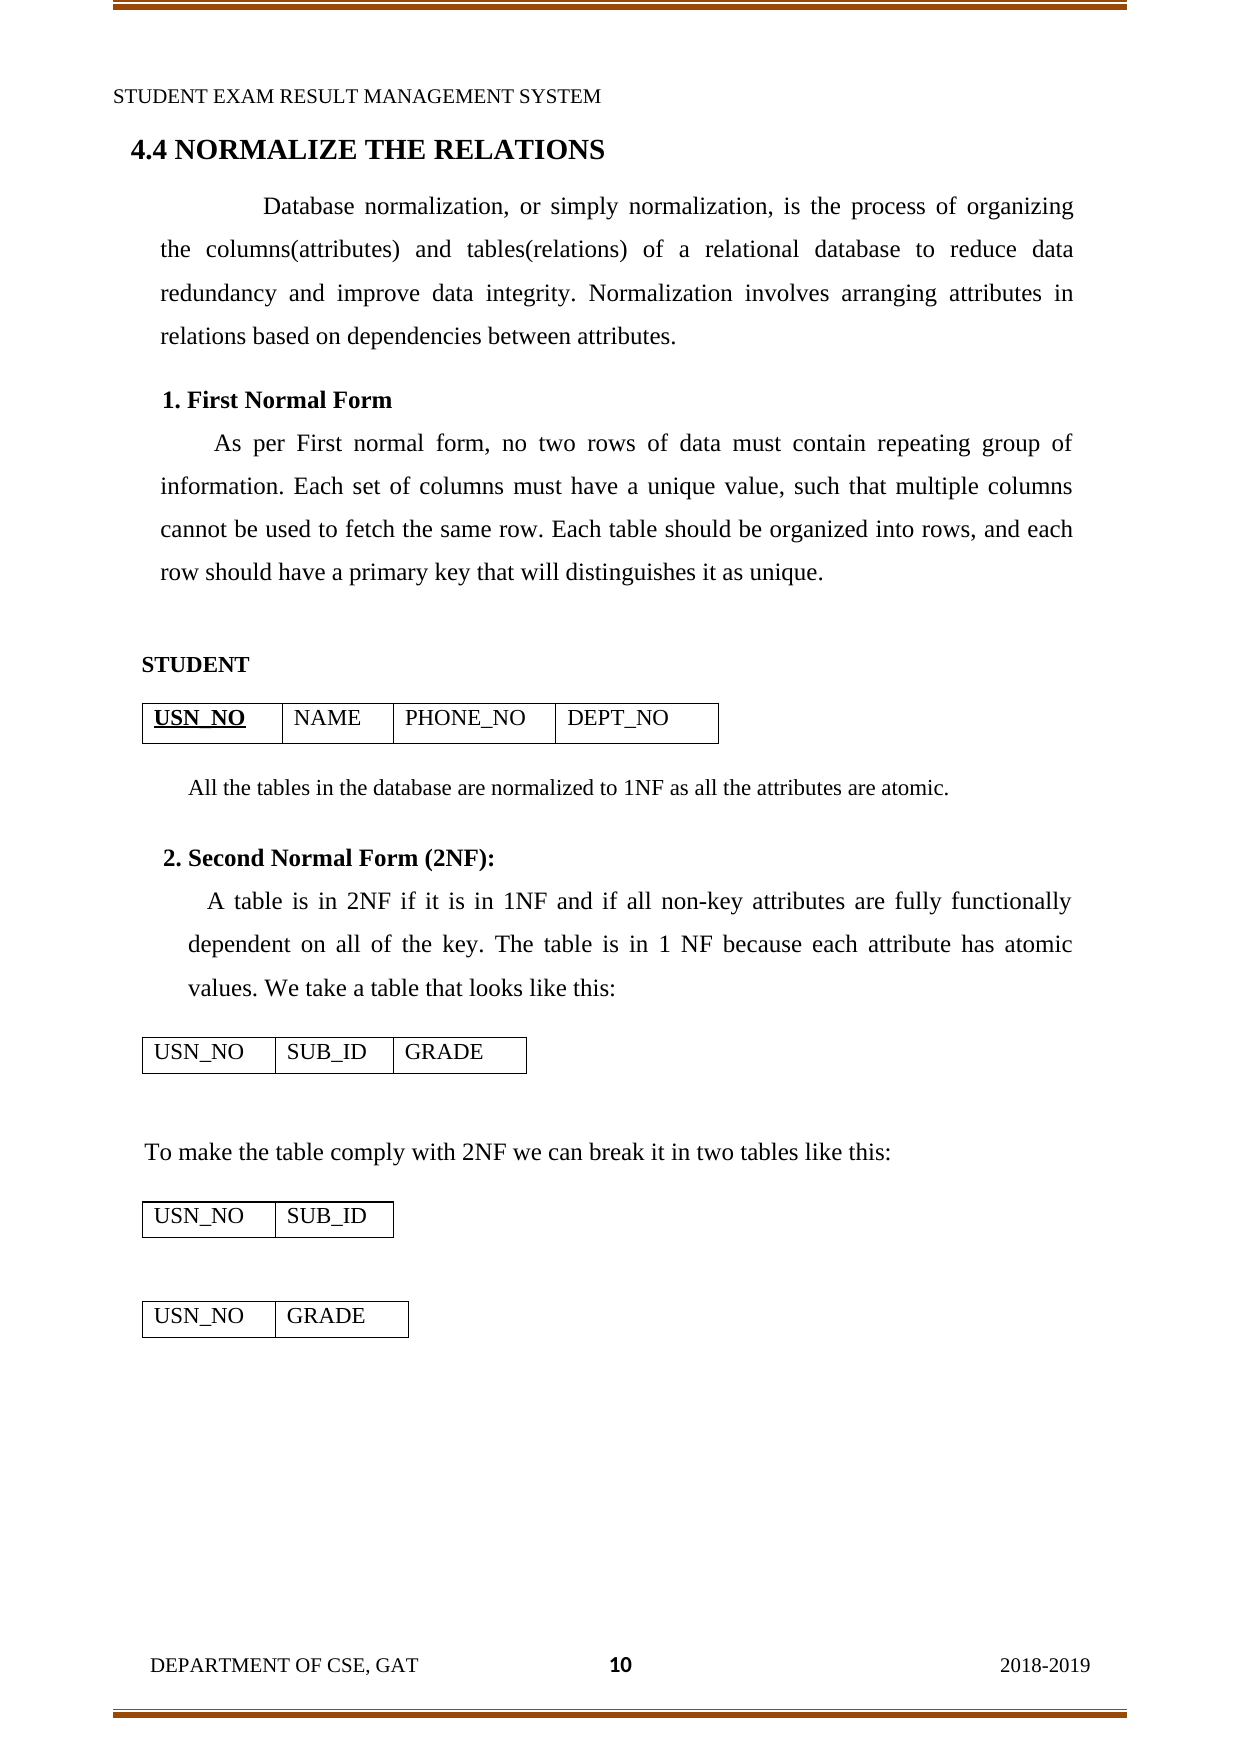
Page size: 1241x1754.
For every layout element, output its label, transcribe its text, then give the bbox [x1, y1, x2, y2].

table_header NAME [283, 704, 393, 742]
text STUDENT [113, 651, 1127, 678]
list 2. Second Normal Form (2NF): [113, 843, 1074, 872]
table_header USN_NO [143, 704, 282, 742]
table_header PHONE_NO [394, 704, 555, 742]
text To make the table comply with 2NF we can break it in two tables like this: [113, 1137, 1074, 1166]
list All the tables in the database are normalized to 1NF as all the attributes are atomic. [188, 774, 1127, 800]
table_header SUB_ID [276, 1203, 393, 1237]
table_header DEPT_NO [556, 704, 718, 742]
text Database normalization, or simply normalization, is the process of organizing the columns(attributes) and tables(relations) of a relational database to reduce data redundancy and improve data integrity. Normalization involves arranging attributes in relations based on dependencies between attributes. [160, 191, 1074, 349]
list A table is in 2NF if it is in 1NF and if all non-key attributes are fully functionally dependent on all of the key. The table is in 1 NF because each attribute has atomic values. We take a table that looks like this: [188, 886, 1074, 1001]
list First Normal Form [162, 385, 1074, 413]
table_header GRADE [394, 1038, 526, 1072]
table_header USN_NO [143, 1203, 275, 1237]
text 4.4 NORMALIZE THE RELATIONS [113, 132, 1127, 166]
table_header GRADE [276, 1302, 408, 1337]
table_header SUB_ID [276, 1038, 393, 1072]
table_header USN_NO [143, 1302, 275, 1337]
list As per First normal form, no two rows of data must contain repeating group of information. Each set of columns must have a unique value, such that multiple columns cannot be used to fetch the same row. Each table should be organized into rows, and each row should have a primary key that will distinguishes it as unique. [160, 428, 1074, 586]
table_header USN_NO [143, 1038, 275, 1072]
